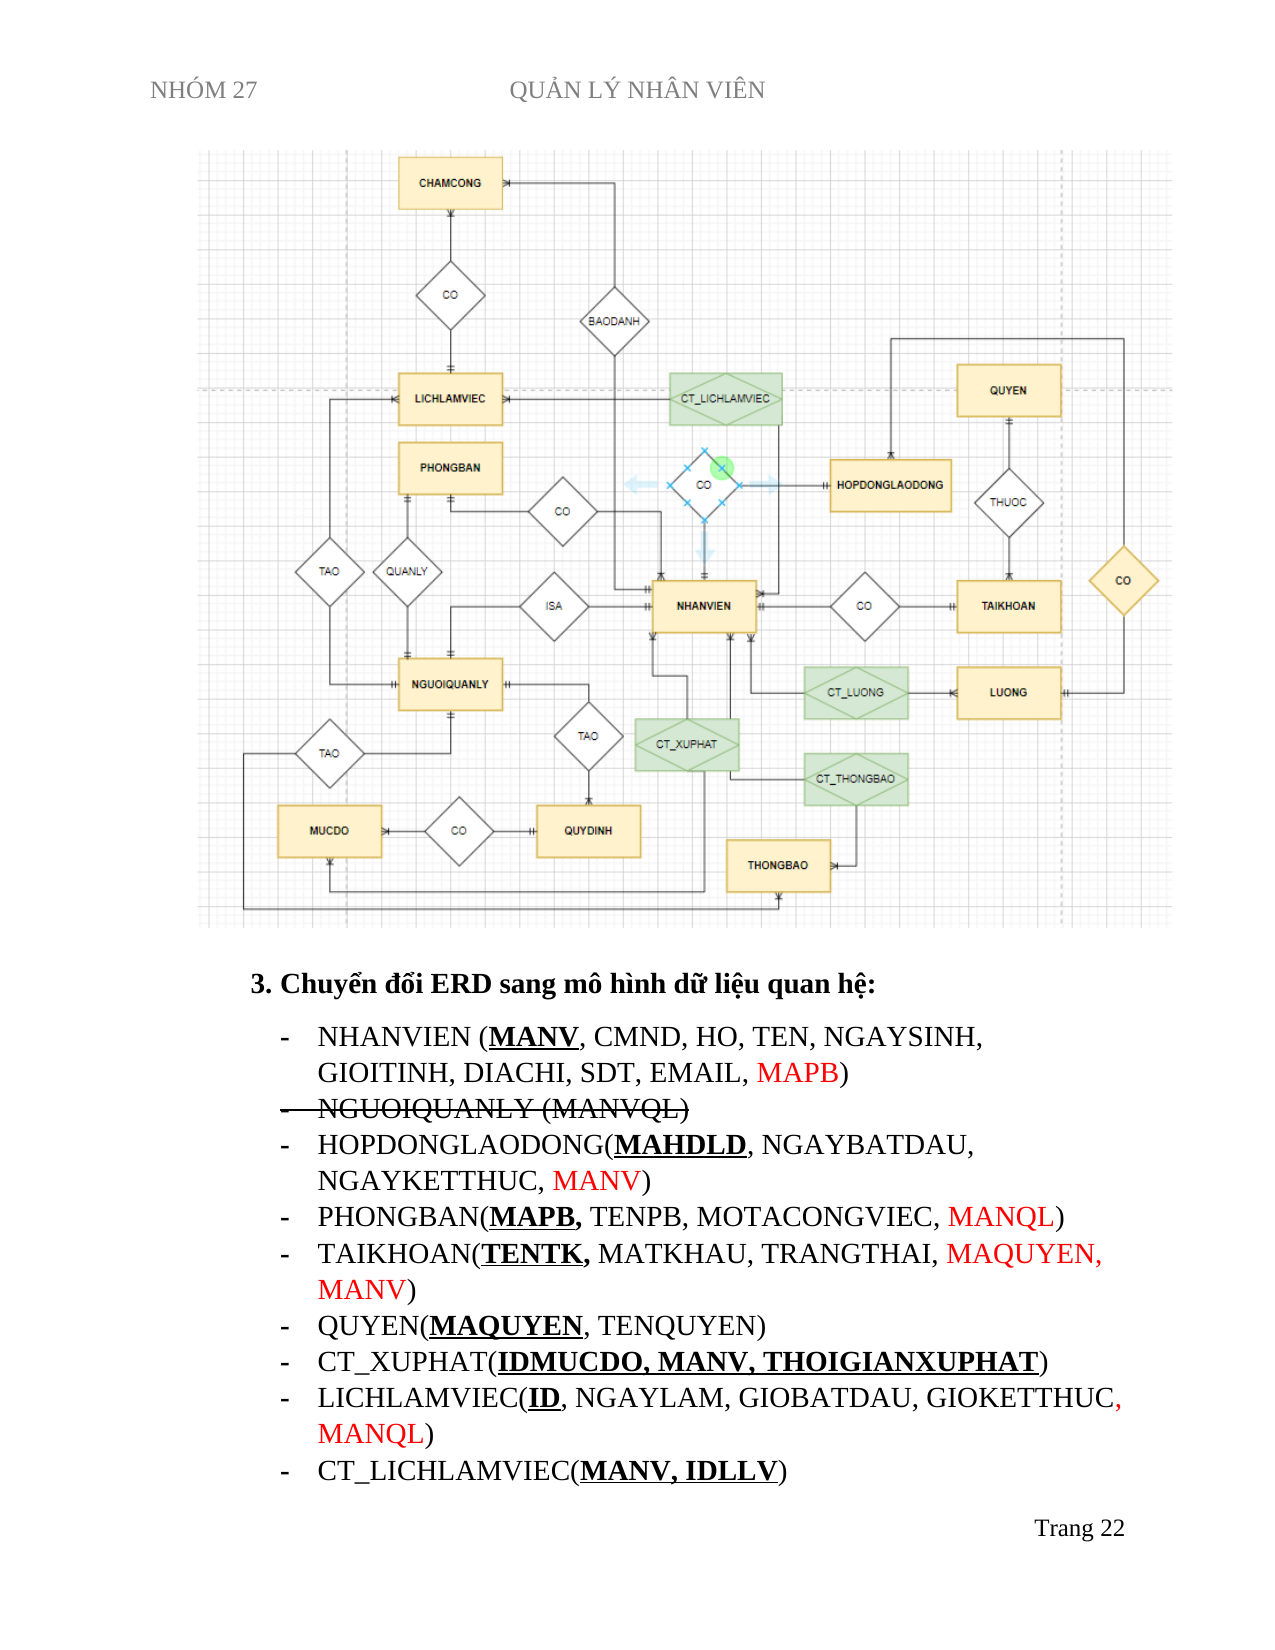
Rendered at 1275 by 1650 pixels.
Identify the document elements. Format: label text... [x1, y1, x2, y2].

list QUYEN(MAQUYEN, TENQUYEN) [280, 1308, 1125, 1342]
picture [197, 150, 1173, 928]
list NHANVIEN (MANV, CMND, HO, TEN, NGAYSINH, GIOITINH, DIACHI, SDT, EMAIL, MAPB) [280, 1019, 1125, 1088]
list TAIKHOAN(TENTK, MATKHAU, TRANGTHAI, MAQUYEN, MANV) [280, 1236, 1125, 1305]
list LICHLAMVIEC(ID, NGAYLAM, GIOBATDAU, GIOKETTHUC, MANQL) [280, 1380, 1125, 1450]
list Chuyển đổi ERD sang mô hình dữ liệu quan hệ: [250, 966, 1125, 999]
list PHONGBAN(MAPB, TENPB, MOTACONGVIEC, MANQL) [280, 1199, 1125, 1233]
list CT_XUPHAT(IDMUCDO, MANV, THOIGIANXUPHAT) [280, 1344, 1125, 1378]
list HOPDONGLAODONG(MAHDLD, NGAYBATDAU, NGAYKETTHUC, MANV) [280, 1127, 1125, 1197]
list CT_LICHLAMVIEC(MANV, IDLLV) [280, 1453, 1125, 1486]
list NGUOIQUANLY (MANVQL) [280, 1091, 1125, 1125]
